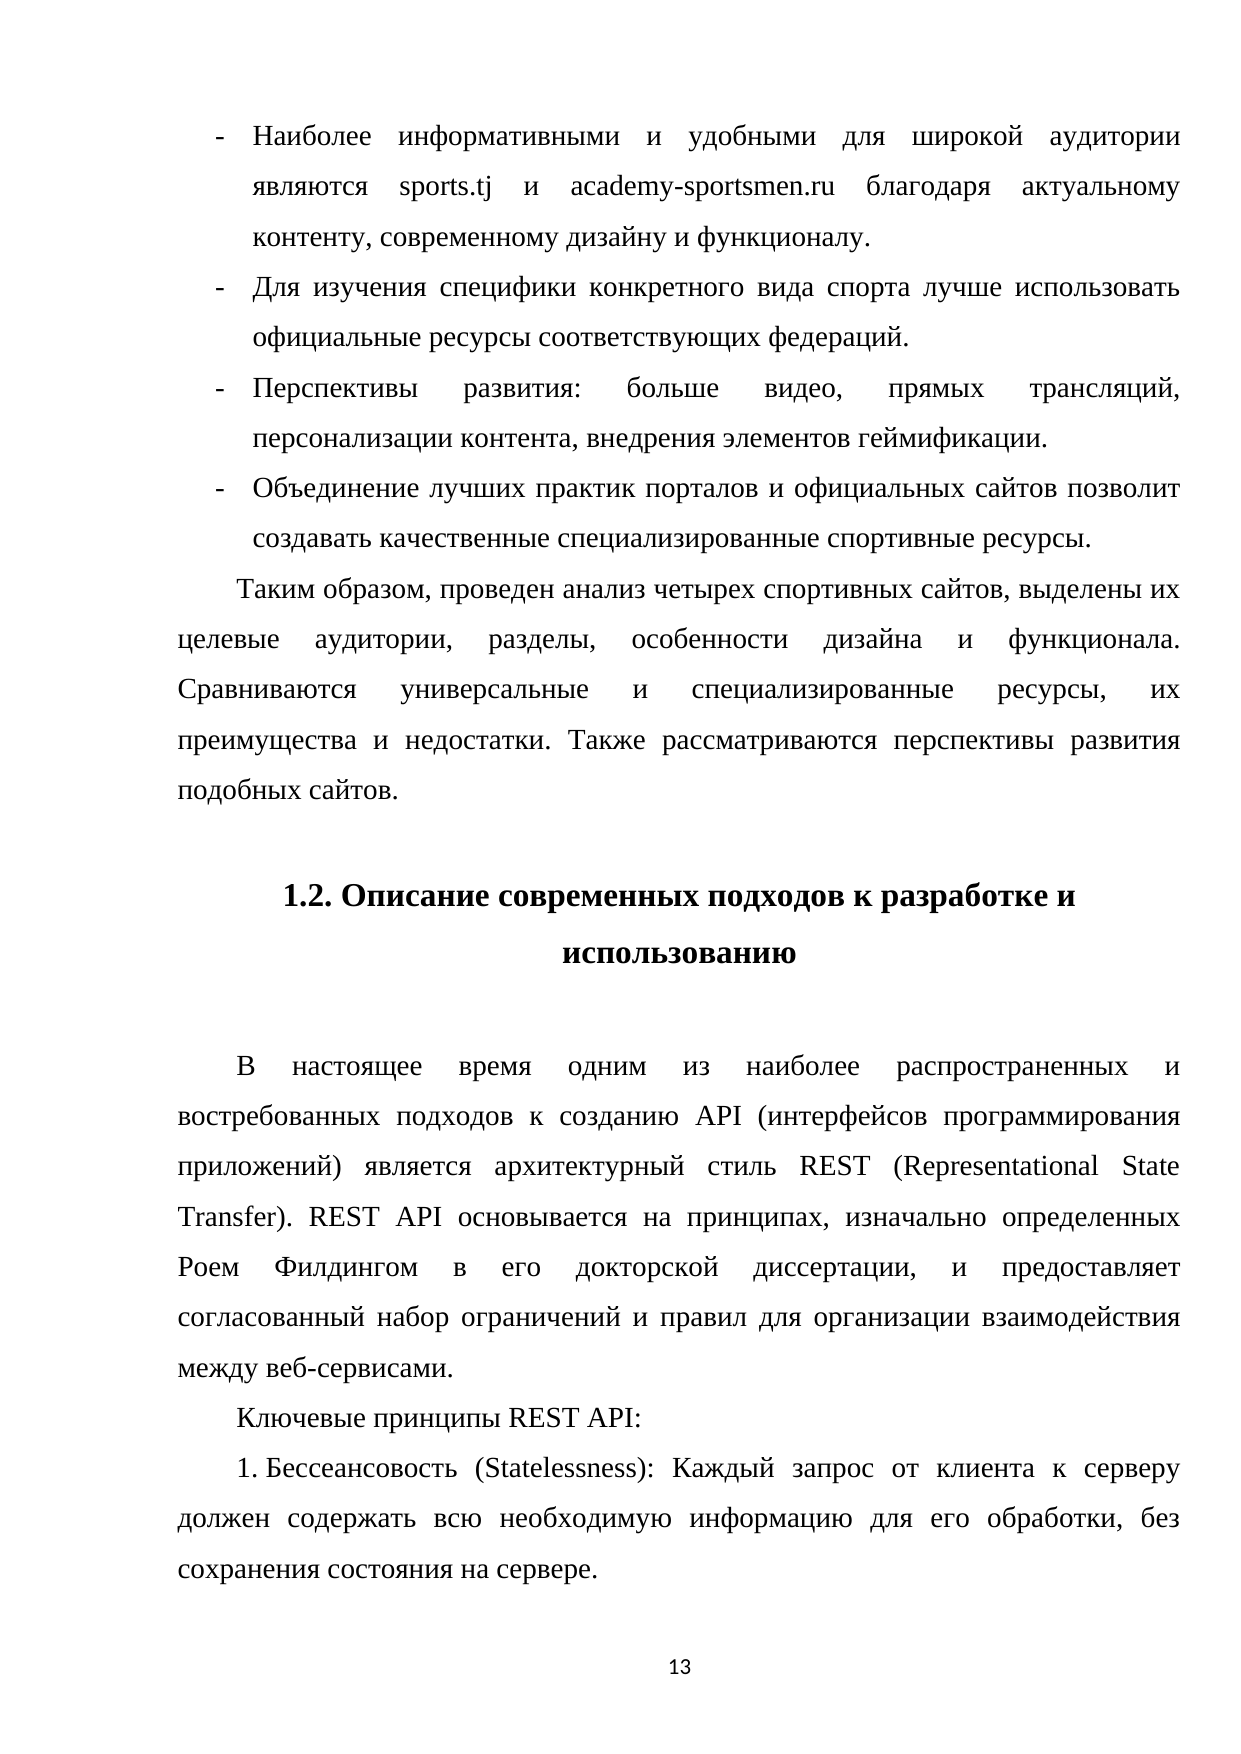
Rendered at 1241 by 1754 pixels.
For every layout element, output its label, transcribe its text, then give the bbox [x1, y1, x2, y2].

list Наиболее информативными и удобными для широкой аудитории являются sports.tj и academy-sportsmen.ru благодаря актуальному контенту, современному дизайну и функционалу. [215, 118, 1181, 252]
list Перспективы развития: больше видео, прямых трансляций, персонализации контента, внедрения элементов геймификации. [215, 370, 1181, 453]
text Ключевые принципы REST API: [177, 1400, 1181, 1433]
list Бессеансовость (Statelessness): Каждый запрос от клиента к серверу должен содержать всю необходимую информацию для его обработки, без сохранения состояния на сервере. [177, 1450, 1181, 1584]
subtitle 1.2. Описание современных подходов к разработке и использованию [177, 875, 1181, 971]
text В настоящее время одним из наиболее распространенных и востребованных подходов к созданию API (интерфейсов программирования приложений) является архитектурный стиль REST (Representational State Transfer). REST API основывается на принципах, изначально определенных Роем Филдингом в его докторской диссертации, и предоставляет согласованный набор ограничений и правил для организации взаимодействия между веб-сервисами. [177, 1048, 1181, 1383]
list Объединение лучших практик порталов и официальных сайтов позволит создавать качественные специализированные спортивные ресурсы. [215, 470, 1181, 554]
list Таким образом, проведен анализ четырех спортивных сайтов, выделены их целевые аудитории, разделы, особенности дизайна и функционала. Сравниваются универсальные и специализированные ресурсы, их преимущества и недостатки. Также рассматриваются перспективы развития подобных сайтов. [177, 571, 1181, 806]
list Для изучения специфики конкретного вида спорта лучше использовать официальные ресурсы соответствующих федераций. [215, 269, 1181, 353]
